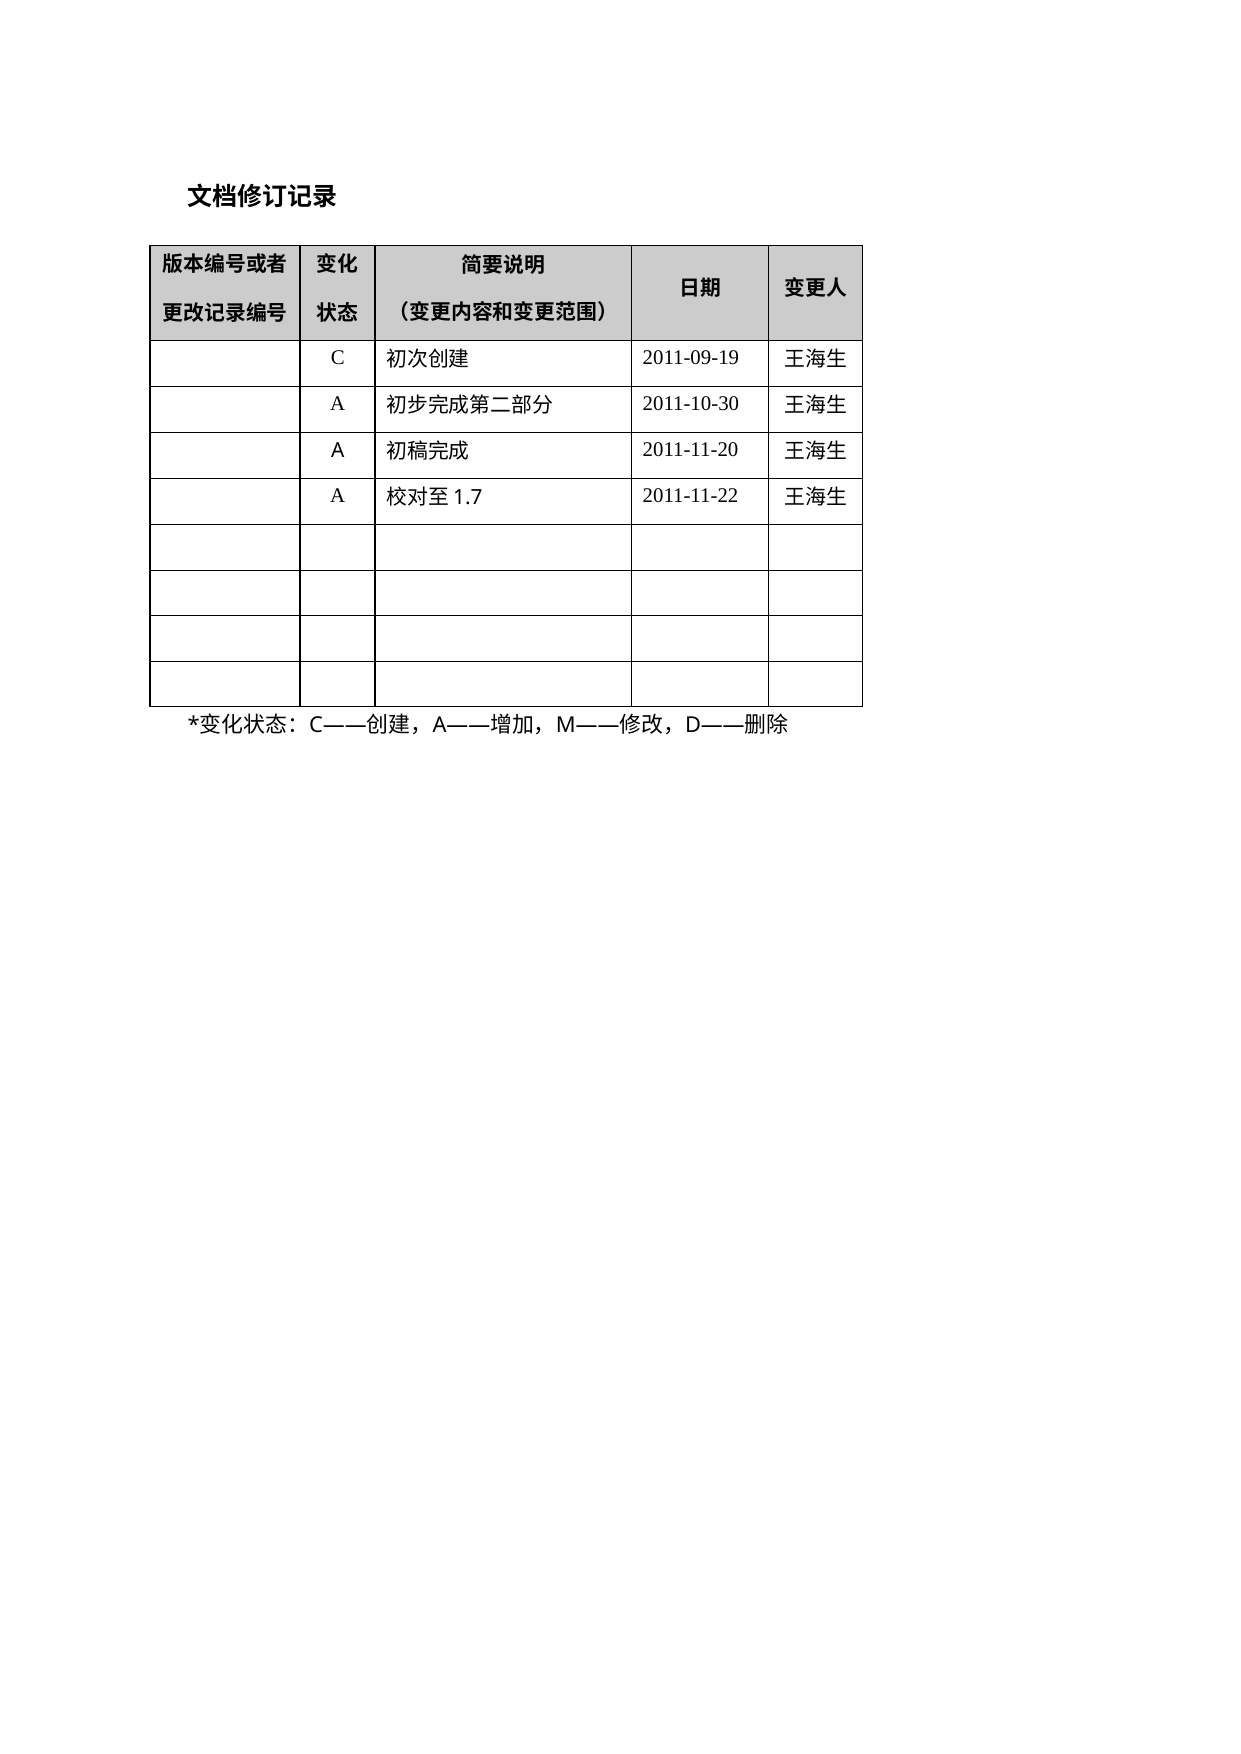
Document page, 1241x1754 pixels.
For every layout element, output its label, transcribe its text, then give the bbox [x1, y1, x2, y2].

table_cell [769, 571, 862, 615]
table_cell [301, 662, 374, 706]
table_cell [632, 662, 768, 706]
table_cell 初稿完成 [376, 433, 631, 478]
table_cell [632, 571, 768, 615]
table_header 变化状态 [301, 246, 374, 340]
table_cell [151, 525, 299, 569]
table_cell [376, 525, 631, 569]
table_cell C [301, 341, 374, 386]
table_cell [151, 616, 299, 661]
table_cell [632, 616, 768, 661]
table_header 版本编号或者更改记录编号 [151, 246, 299, 340]
table_cell 初步完成第二部分 [376, 387, 631, 432]
table_cell [376, 616, 631, 661]
table_cell 王海生 [769, 433, 862, 478]
text *变化状态：C——创建，A——增加，M——修改，D——删除 [187, 707, 1053, 740]
table_cell 王海生 [769, 341, 862, 386]
table_cell [376, 662, 631, 706]
table_cell A [301, 387, 374, 432]
table_cell [151, 571, 299, 615]
table_cell 王海生 [769, 479, 862, 524]
table_cell [151, 341, 299, 386]
table_cell [151, 662, 299, 706]
table_cell [632, 525, 768, 569]
table_cell A [301, 479, 374, 524]
table_cell [301, 525, 374, 569]
table_cell [301, 571, 374, 615]
table_cell [151, 387, 299, 432]
table_cell [151, 479, 299, 524]
table_cell A [301, 433, 374, 478]
table_cell [376, 571, 631, 615]
table_cell [769, 616, 862, 661]
table_cell [301, 616, 374, 661]
table_cell 初次创建 [376, 341, 631, 386]
table_cell [769, 525, 862, 569]
table_cell 校对至1.7 [376, 479, 631, 524]
table_cell 2011-10-30 [632, 387, 768, 432]
table_cell 2011-09-19 [632, 341, 768, 386]
table_cell 2011-11-22 [632, 479, 768, 524]
table_cell 王海生 [769, 387, 862, 432]
table_header 变更人 [769, 246, 862, 340]
text 文档修订记录 [187, 162, 1053, 227]
table_header 简要说明 （变更内容和变更范围） [376, 246, 631, 340]
table_cell [151, 433, 299, 478]
table_cell 2011-11-20 [632, 433, 768, 478]
table_header 日期 [632, 246, 768, 340]
table_cell [769, 662, 862, 706]
